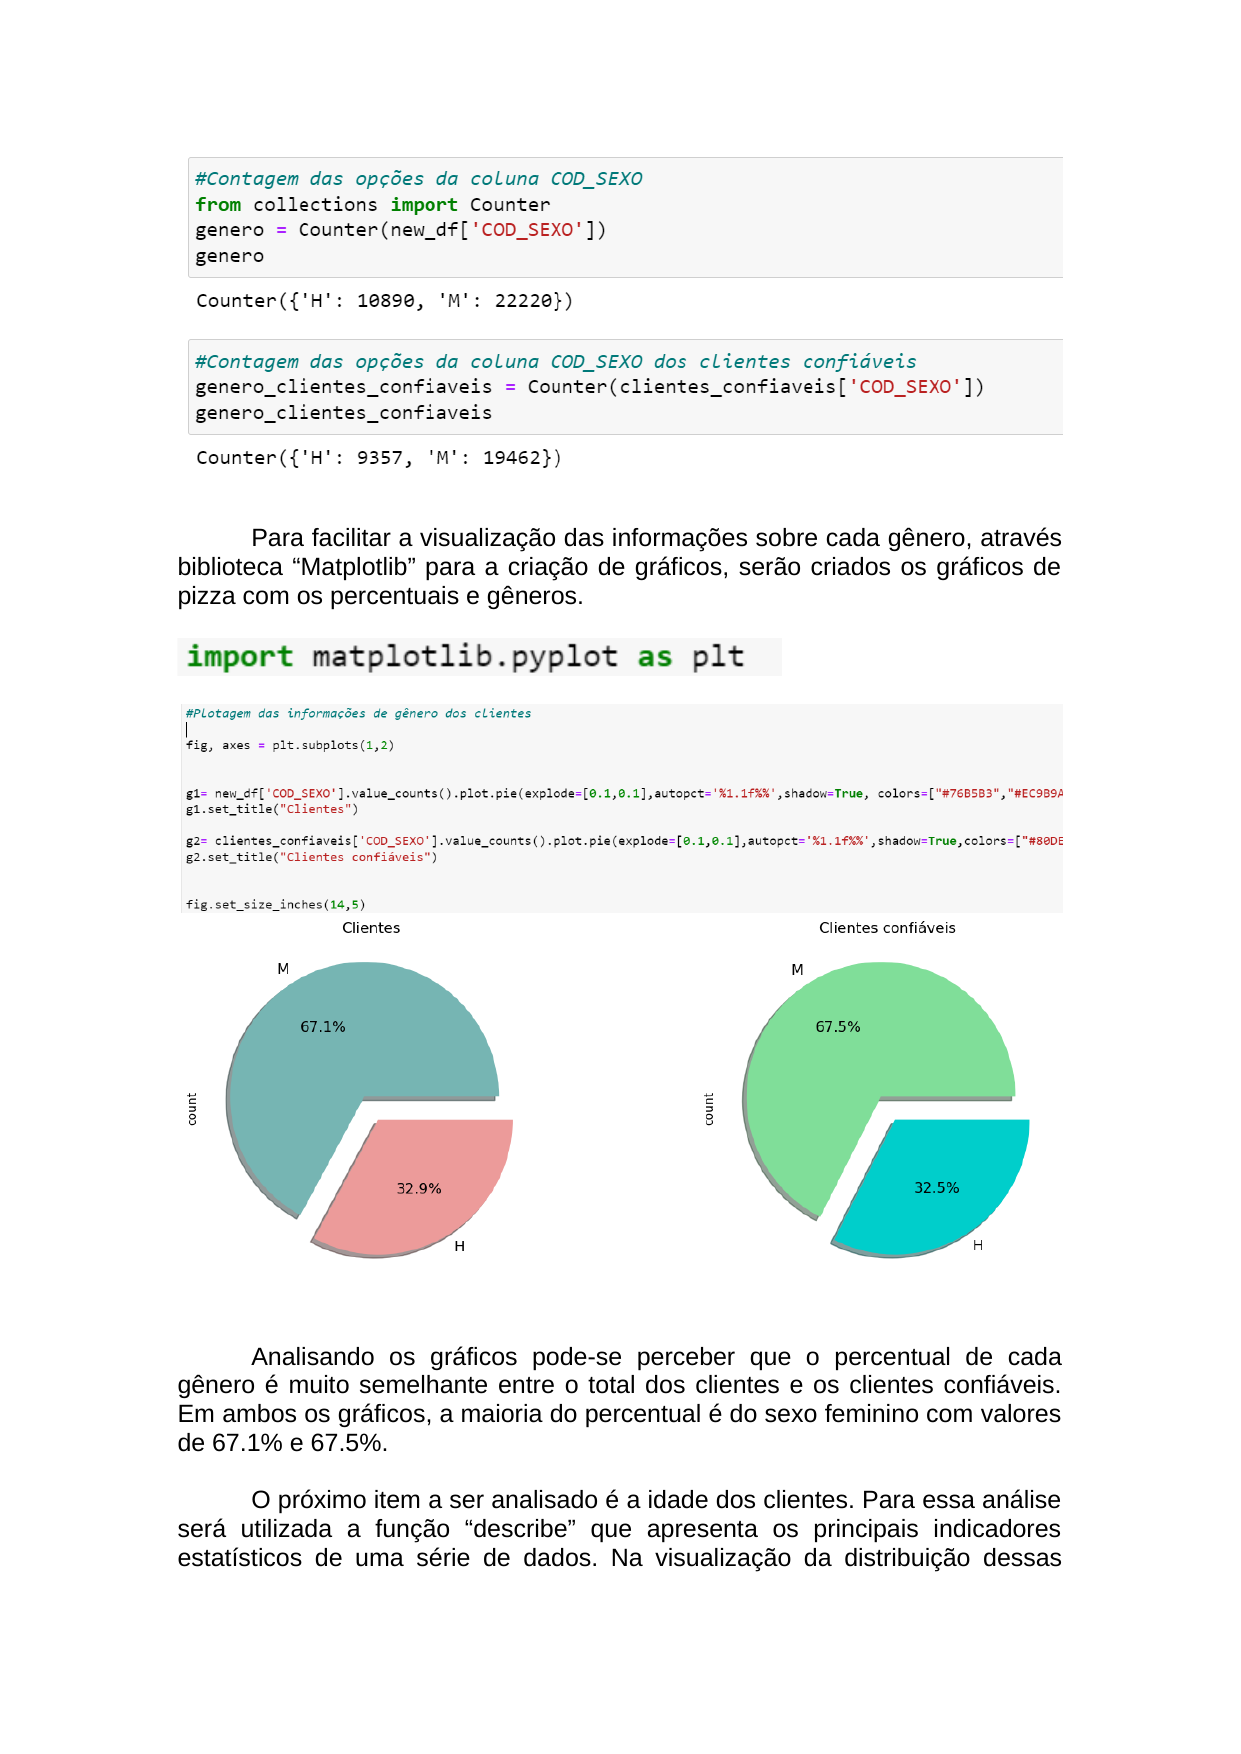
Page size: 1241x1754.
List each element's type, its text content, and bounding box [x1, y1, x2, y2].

text Analisando os gráficos pode-se perceber que o percentual de cada gênero é muito semelhante entre o total dos clientes e os clientes confiáveis. Em ambos os gráficos, a maioria do percentual é do sexo feminino com valores de 67.1% e 67.5%. [177, 1342, 1063, 1457]
picture [177, 147, 1063, 495]
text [177, 1485, 1063, 1572]
text Para facilitar a visualização das informações sobre cada gênero, através biblioteca “Matplotlib” para a criação de gráficos, serão criados os gráficos de pizza com os percentuais e gêneros. [177, 523, 1063, 609]
picture [177, 704, 1063, 1285]
picture [177, 638, 782, 676]
